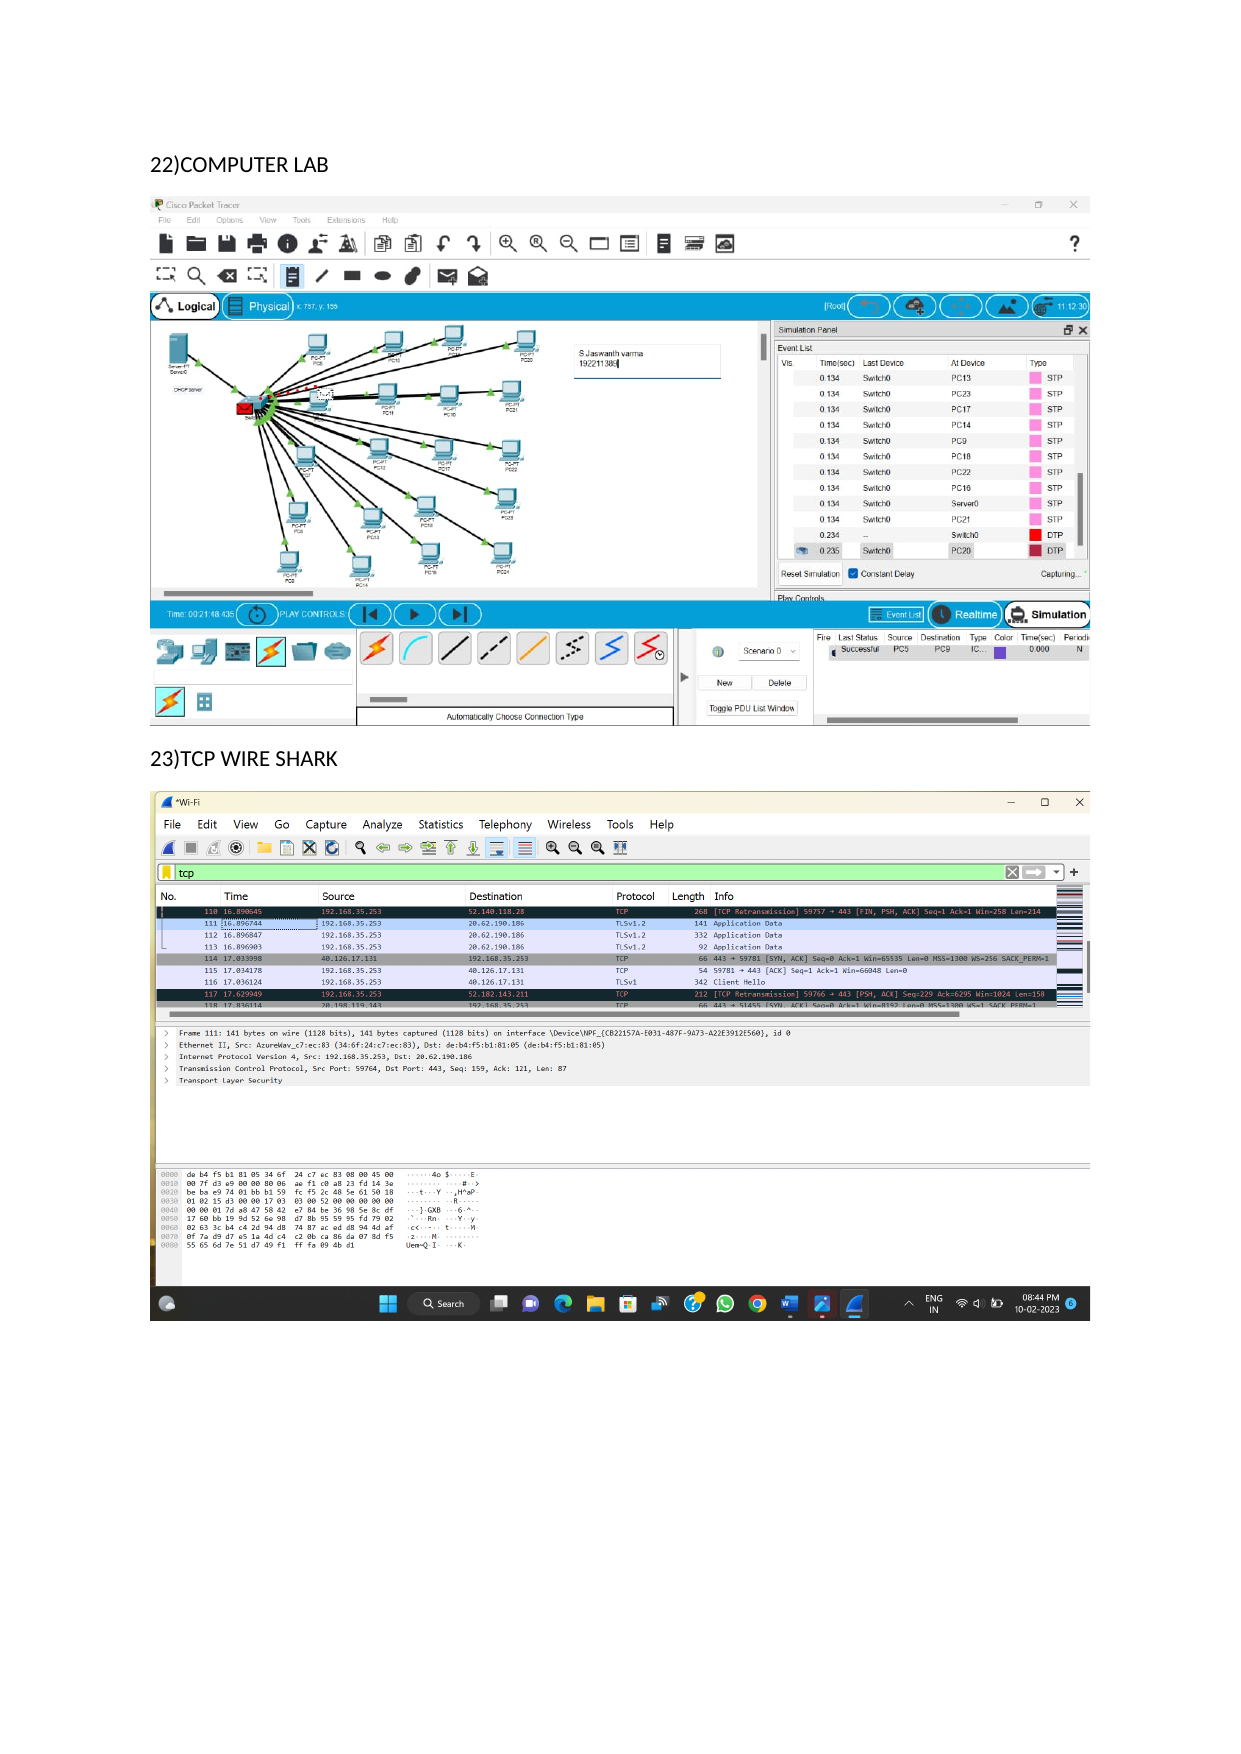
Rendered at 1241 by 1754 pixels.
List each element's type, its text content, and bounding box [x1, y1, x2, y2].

picture [1080, 297, 1091, 309]
picture [189, 611, 197, 617]
picture [1027, 302, 1033, 310]
picture [278, 611, 286, 617]
picture [223, 611, 233, 617]
picture [150, 196, 1091, 726]
picture [998, 307, 1013, 314]
text 22)COMPUTER LAB [150, 150, 1090, 178]
picture [887, 612, 906, 617]
picture [286, 611, 298, 617]
picture [370, 610, 377, 619]
picture [312, 611, 328, 616]
text 23)TCP WIRE SHARK [150, 744, 1090, 773]
picture [168, 611, 183, 617]
picture [362, 607, 366, 622]
picture [435, 609, 441, 618]
picture [977, 297, 982, 310]
picture [869, 607, 924, 622]
picture [411, 610, 418, 619]
picture [150, 791, 1091, 1321]
picture [454, 610, 460, 619]
